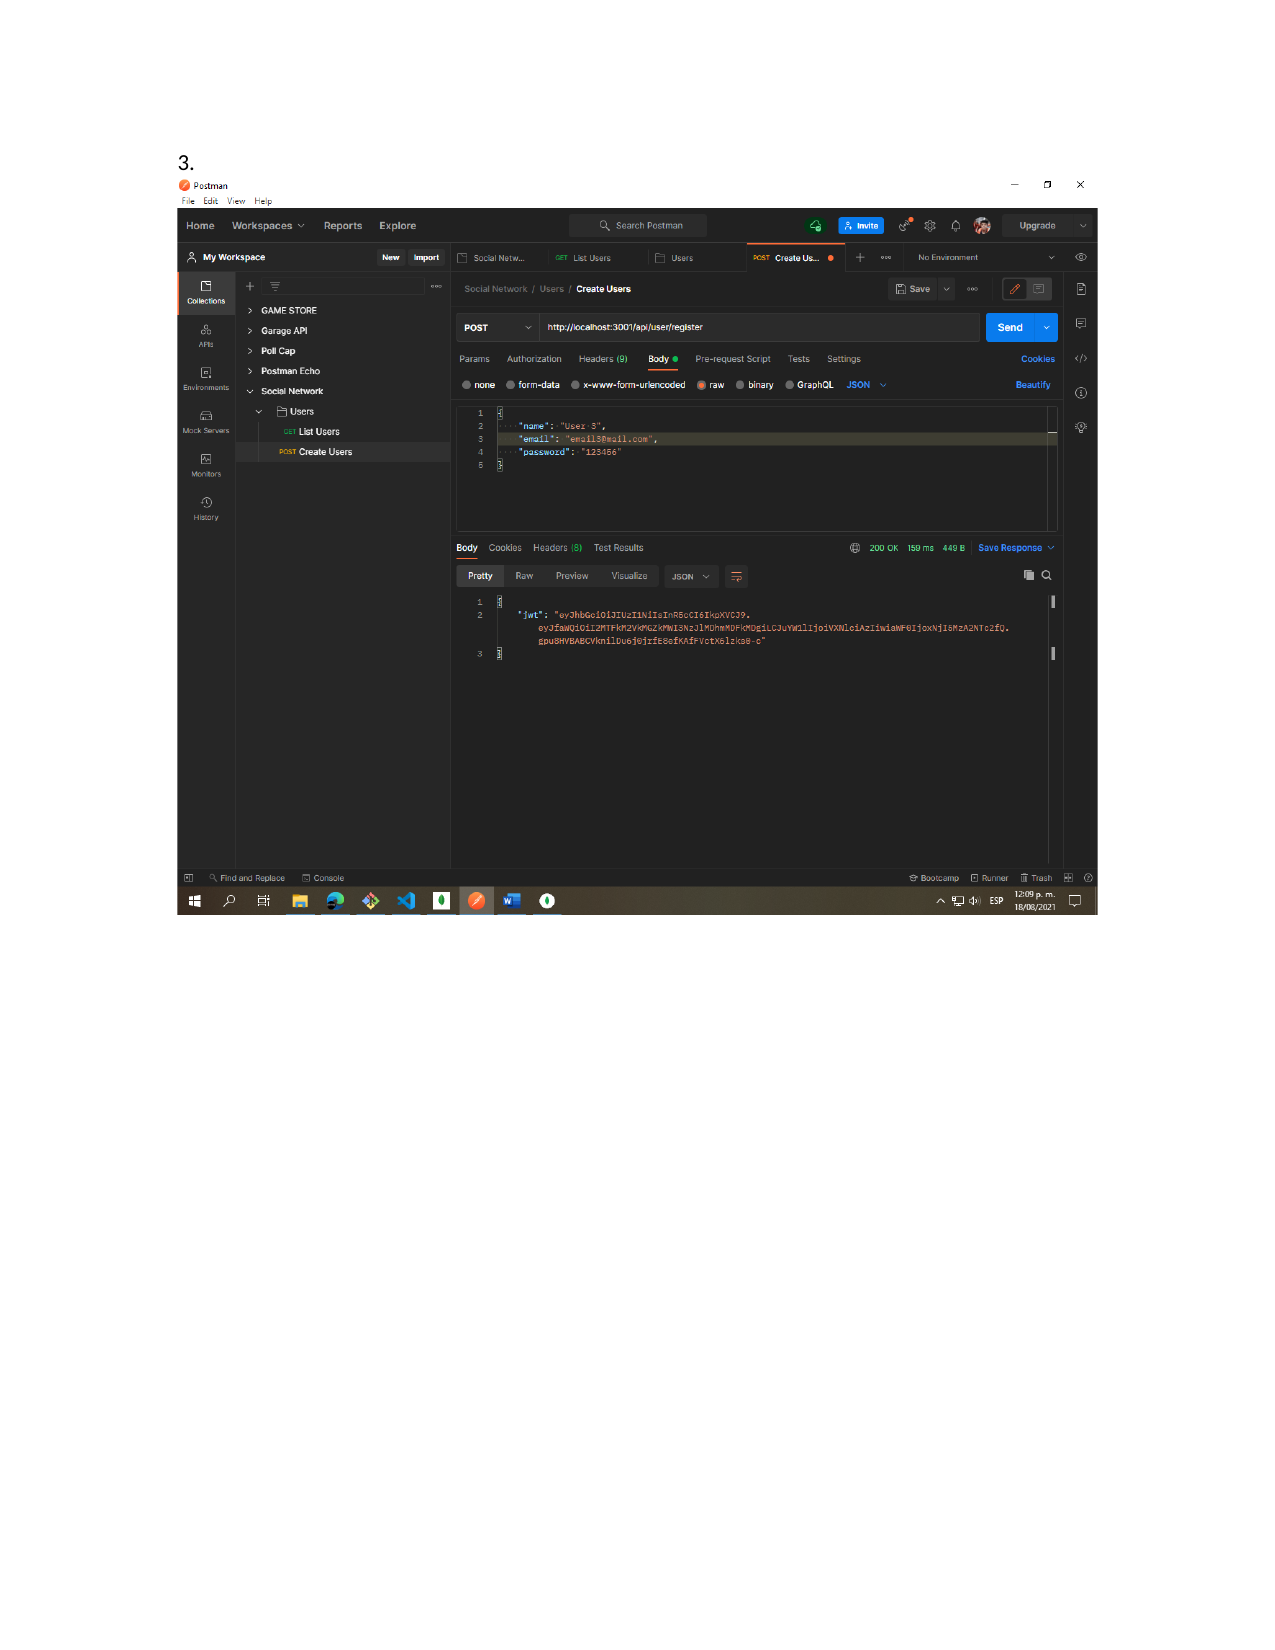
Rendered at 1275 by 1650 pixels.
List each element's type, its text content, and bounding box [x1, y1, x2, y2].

text 3. [177, 148, 1098, 177]
picture [177, 177, 1098, 915]
